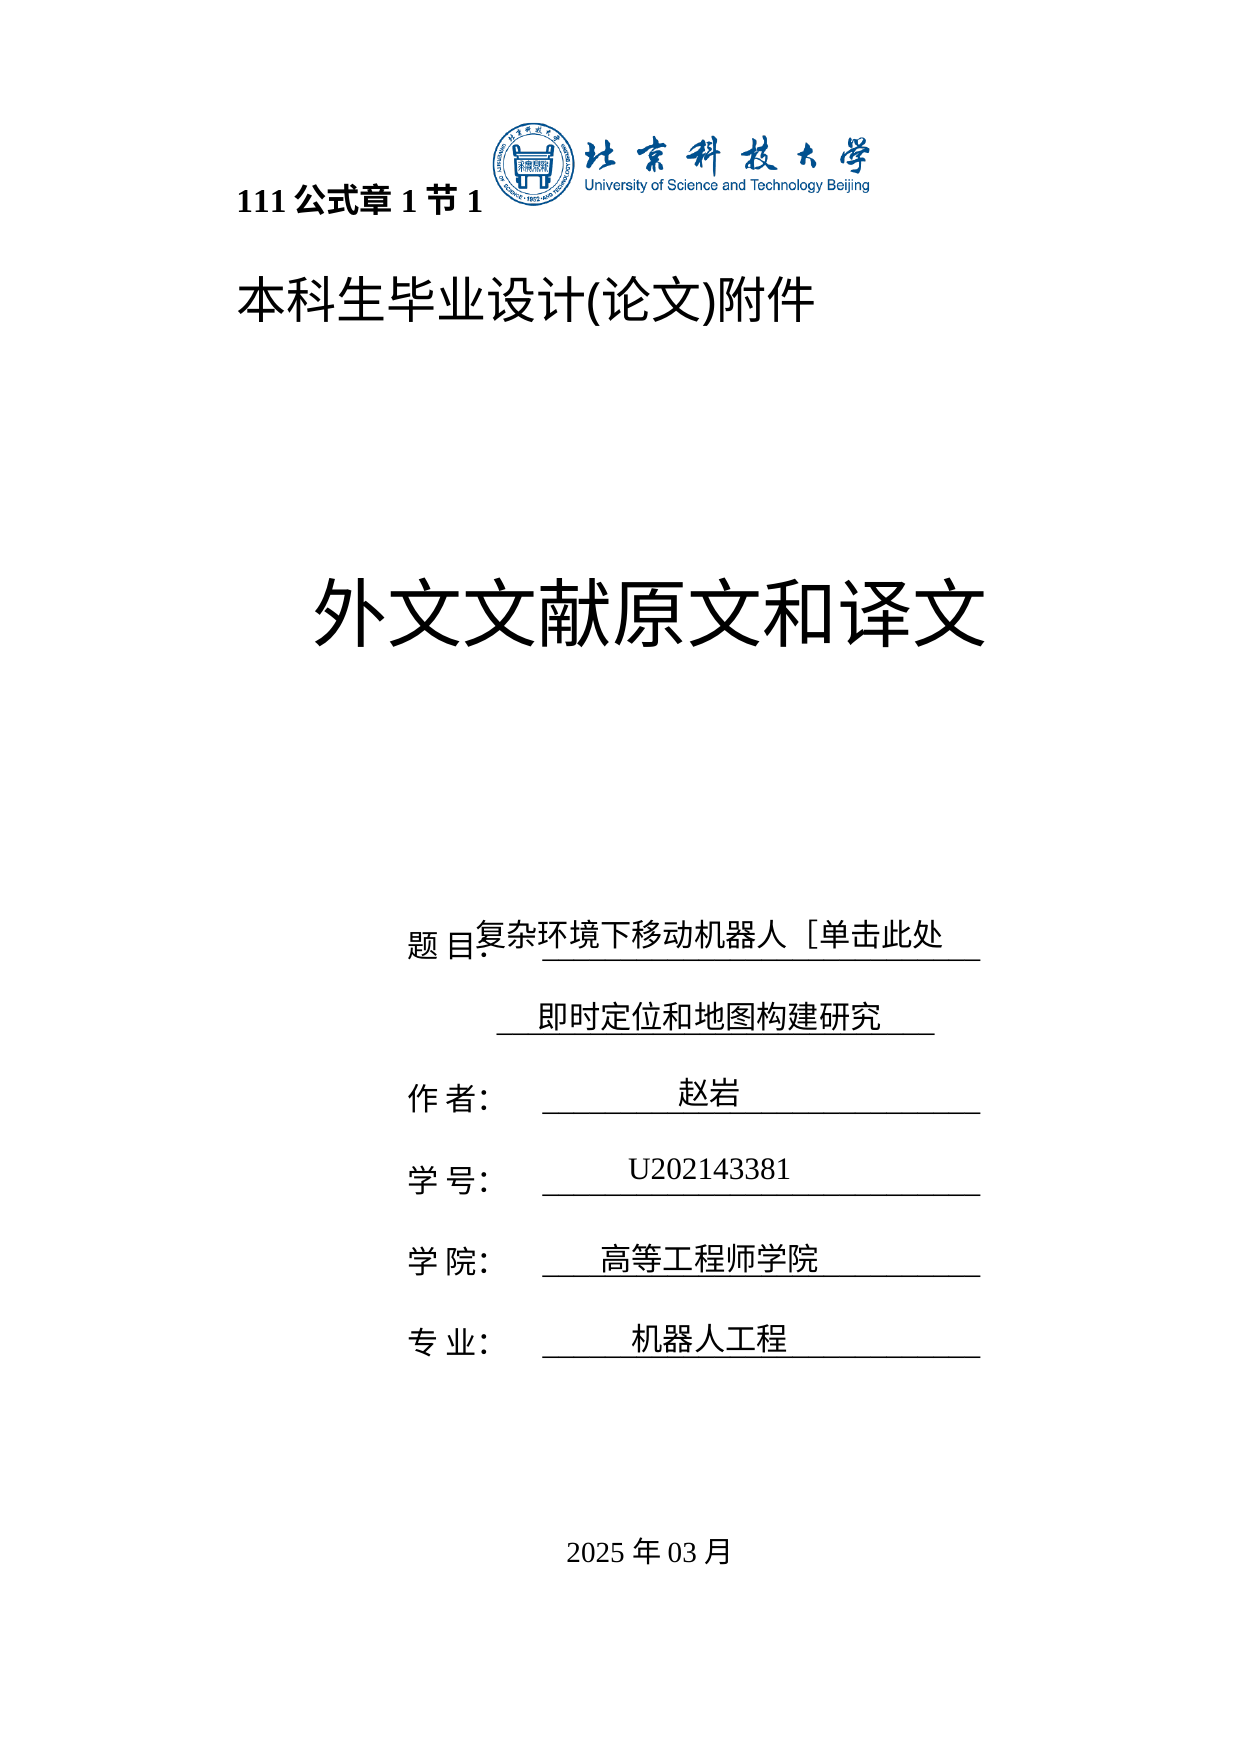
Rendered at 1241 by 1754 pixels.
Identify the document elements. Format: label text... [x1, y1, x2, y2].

text 作 者： ____________________________ [407, 1074, 1063, 1120]
text 本科生毕业设计(论文)附件 [236, 260, 1063, 333]
text 题 目： ____________________________ [407, 922, 1063, 967]
text 专 业： ____________________________ [407, 1318, 1063, 1363]
text 外文文献原文和译文 [236, 554, 1063, 663]
text 2025 年 03 月 [236, 1528, 1063, 1571]
text ____________________________ [407, 1003, 1063, 1039]
text 学 号： ____________________________ [407, 1156, 1063, 1201]
text 学 院： ____________________________ [407, 1237, 1063, 1282]
picture [491, 118, 870, 213]
